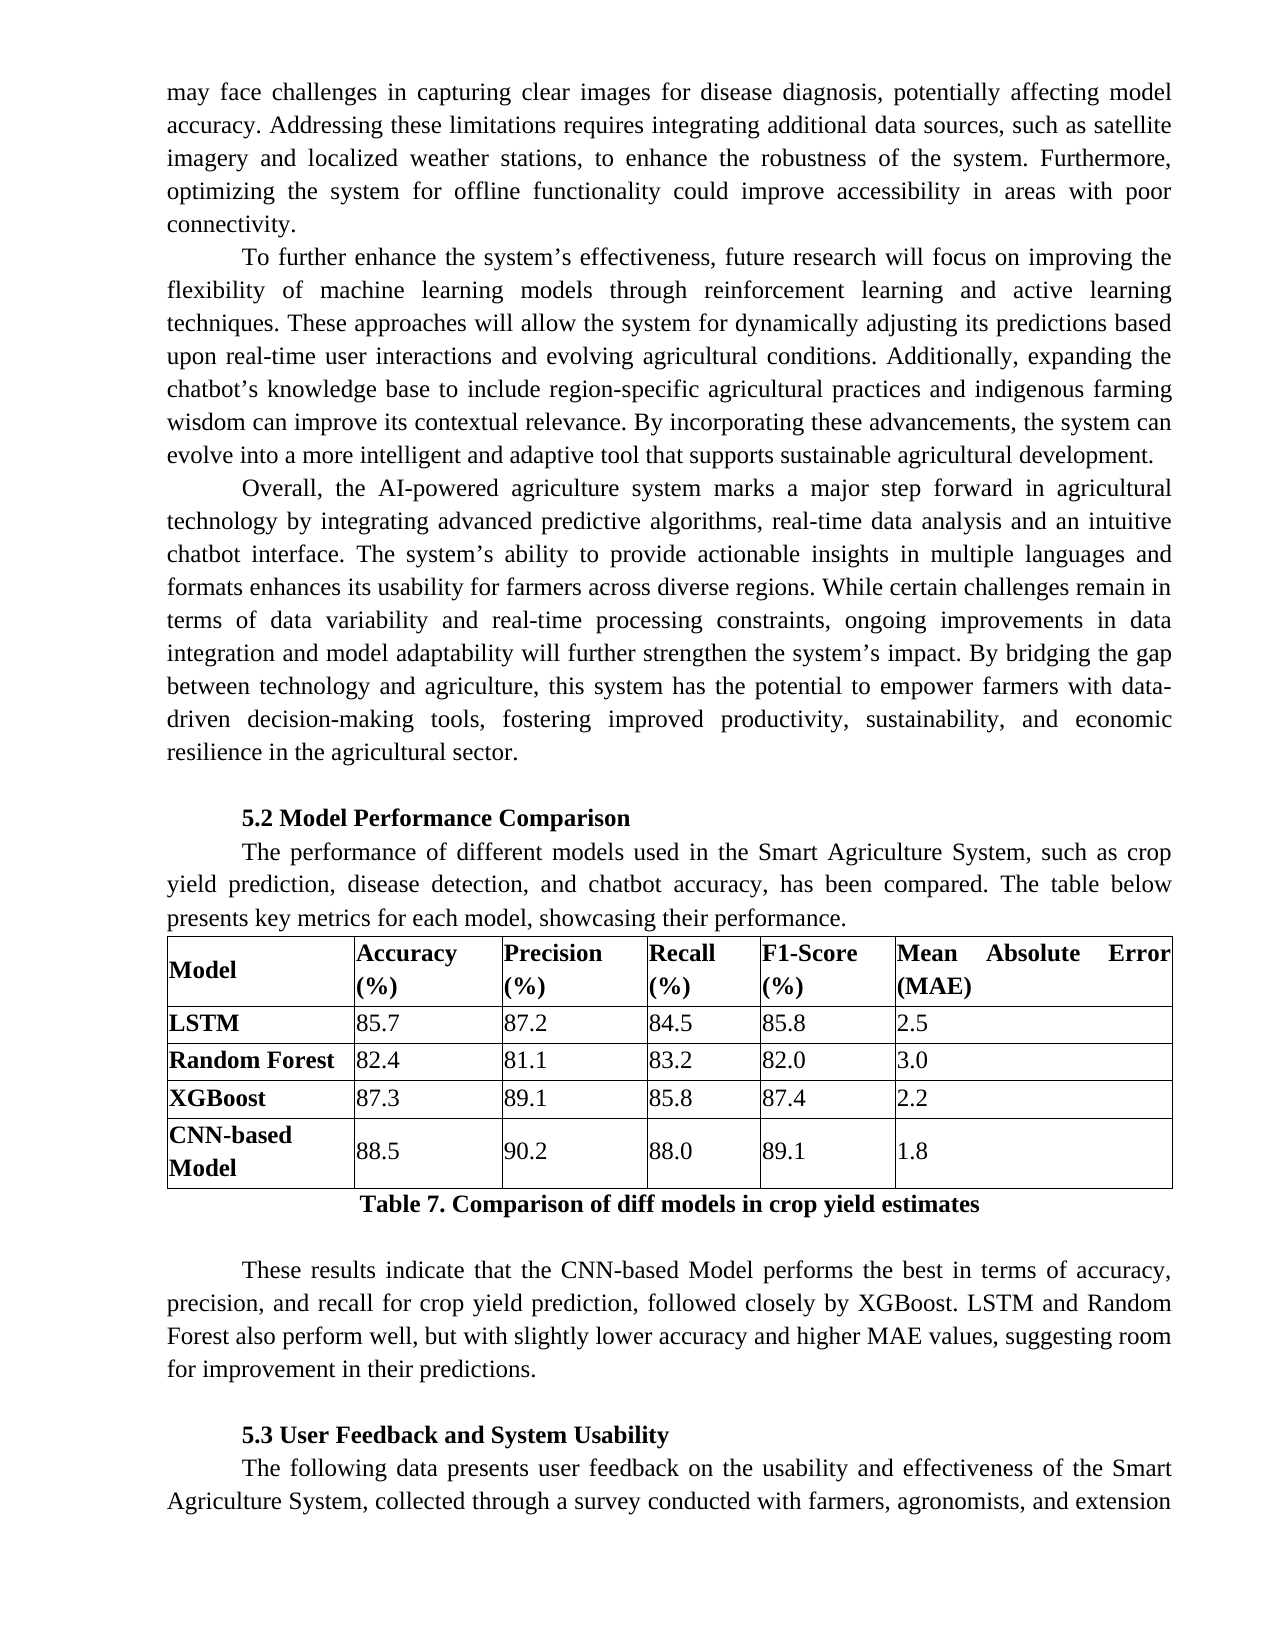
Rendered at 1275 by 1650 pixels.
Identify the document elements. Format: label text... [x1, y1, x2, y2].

table_header Model [168, 937, 354, 1006]
text 5.2 Model Performance Comparison [167, 803, 1173, 832]
table_cell 2.5 [896, 1007, 1172, 1043]
table_cell CNN-based Model [168, 1119, 354, 1188]
table_cell 84.5 [648, 1007, 760, 1043]
table_cell 2.2 [896, 1081, 1172, 1117]
table_header Accuracy (%) [355, 937, 502, 1006]
table_cell 82.0 [761, 1044, 895, 1080]
table_cell 88.0 [648, 1119, 760, 1188]
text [167, 1453, 1173, 1514]
text Table 7. Comparison of diff models in crop yield estimates [167, 1189, 1173, 1217]
table_cell 87.4 [761, 1081, 895, 1117]
table_cell LSTM [168, 1007, 354, 1043]
text The performance of different models used in the Smart Agriculture System, such as crop yield prediction, disease detection, and chatbot accuracy, has been compared. The table below presents key metrics for each model, showcasing their performance. [167, 837, 1173, 931]
table_cell 85.8 [648, 1081, 760, 1117]
text To further enhance the system’s effectiveness, future research will focus on improving the flexibility of machine learning models through reinforcement learning and active learning techniques. These approaches will allow the system for dynamically adjusting its predictions based upon real-time user interactions and evolving agricultural conditions. Additionally, expanding the chatbot’s knowledge base to include region-specific agricultural practices and indigenous farming wisdom can improve its contextual relevance. By incorporating these advancements, the system can evolve into a more intelligent and adaptive tool that supports sustainable agricultural development. [167, 242, 1173, 469]
table_cell 1.8 [896, 1119, 1172, 1188]
table_cell XGBoost [168, 1081, 354, 1117]
table_cell 87.3 [355, 1081, 502, 1117]
table_cell Random Forest [168, 1044, 354, 1080]
table_cell 3.0 [896, 1044, 1172, 1080]
table_cell 83.2 [648, 1044, 760, 1080]
table_header Mean Absolute Error (MAE) [896, 937, 1172, 1006]
text Overall, the AI-powered agriculture system marks a major step forward in agricultural technology by integrating advanced predictive algorithms, real-time data analysis and an intuitive chatbot interface. The system’s ability to provide actionable insights in multiple languages and formats enhances its usability for farmers across diverse regions. While certain challenges remain in terms of data variability and real-time processing constraints, ongoing improvements in data integration and model adaptability will further strengthen the system’s impact. By bridging the gap between technology and agriculture, this system has the potential to empower farmers with data-driven decision-making tools, fostering improved productivity, sustainability, and economic resilience in the agricultural sector. [167, 473, 1173, 766]
table_cell 87.2 [503, 1007, 647, 1043]
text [167, 77, 1173, 238]
table_cell 85.8 [761, 1007, 895, 1043]
text These results indicate that the CNN-based Model performs the best in terms of accuracy, precision, and recall for crop yield prediction, followed closely by XGBoost. LSTM and Random Forest also perform well, but with slightly lower accuracy and higher MAE values, suggesting room for improvement in their predictions. [167, 1255, 1173, 1382]
table_cell 81.1 [503, 1044, 647, 1080]
table_header Precision (%) [503, 937, 647, 1006]
text 5.3 User Feedback and System Usability [167, 1420, 1173, 1448]
table_cell 89.1 [761, 1119, 895, 1188]
table_cell 82.4 [355, 1044, 502, 1080]
table_cell 89.1 [503, 1081, 647, 1117]
table_cell 85.7 [355, 1007, 502, 1043]
table_header F1-Score (%) [761, 937, 895, 1006]
table_cell 90.2 [503, 1119, 647, 1188]
table_header Recall (%) [648, 937, 760, 1006]
table_cell 88.5 [355, 1119, 502, 1188]
